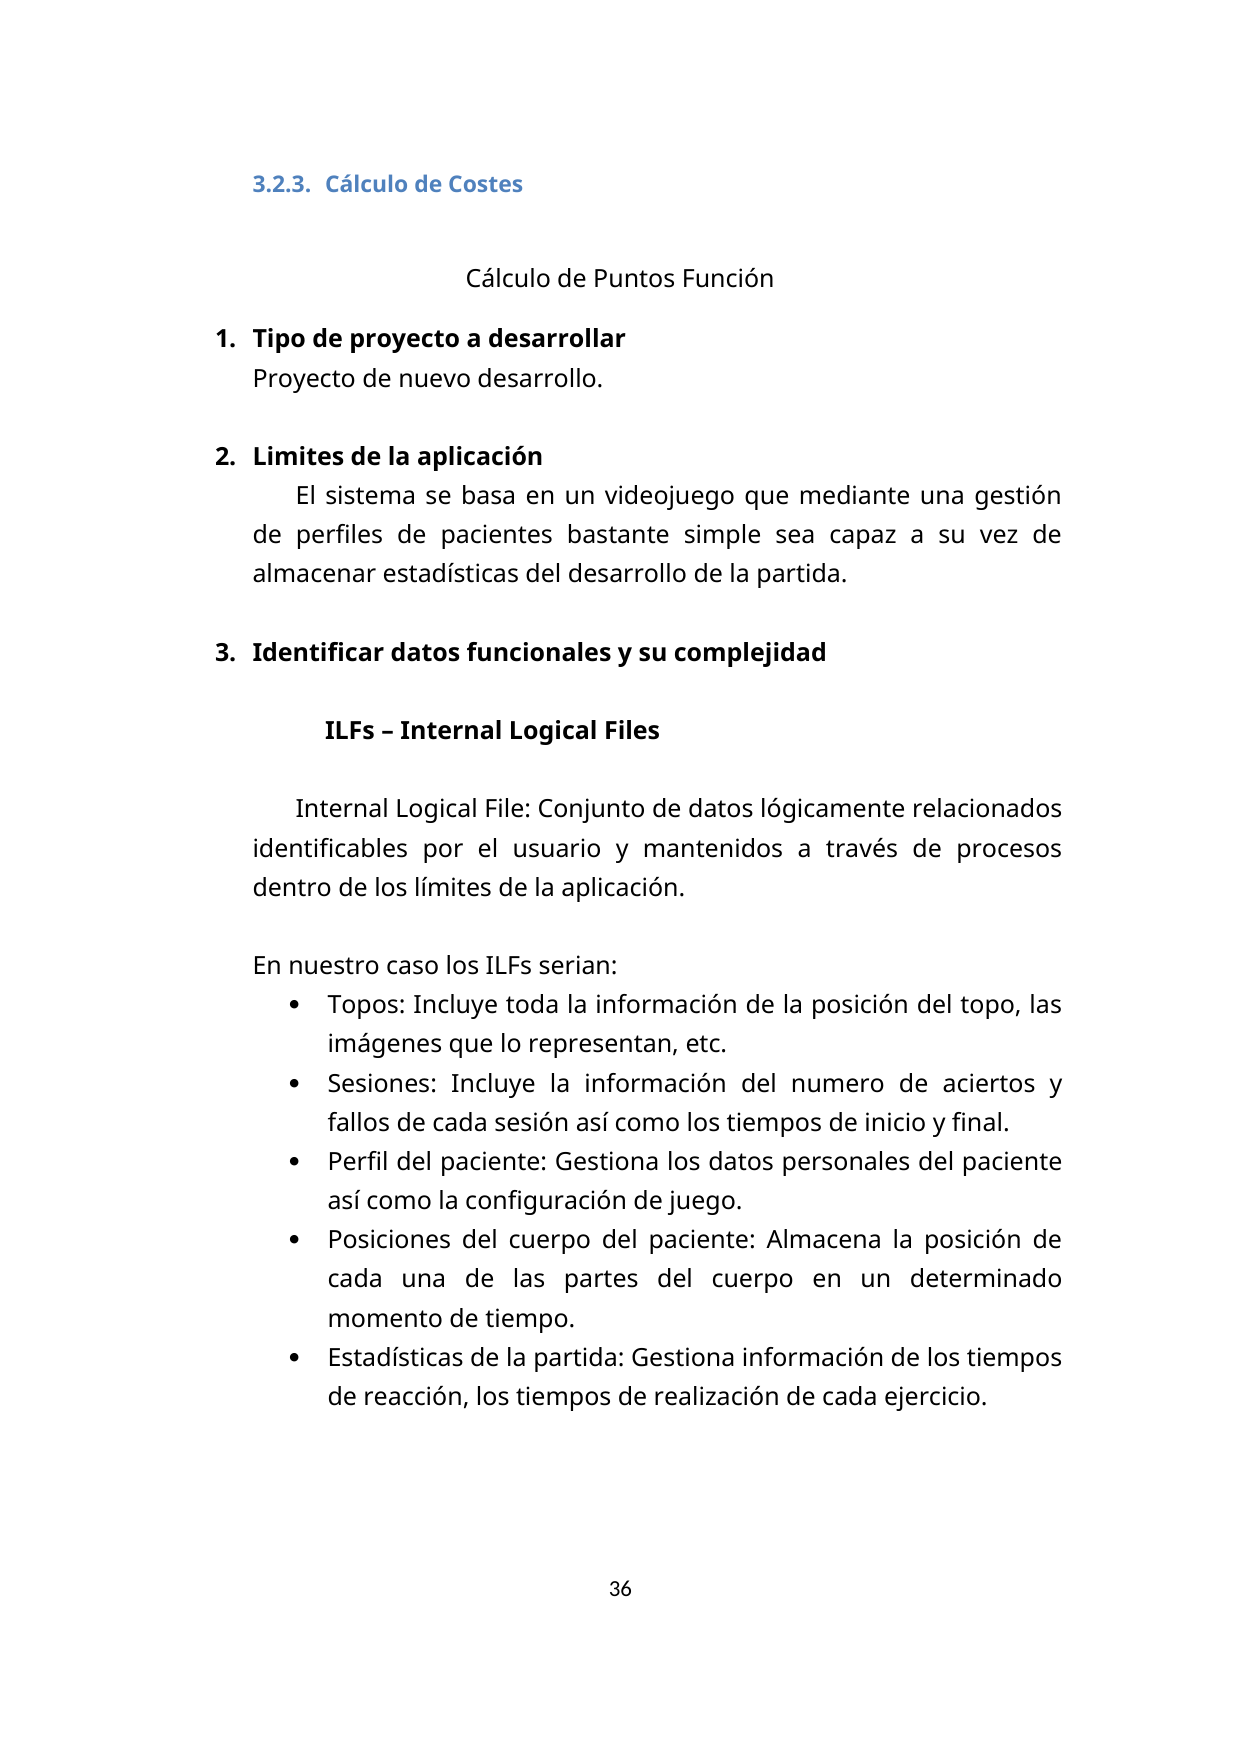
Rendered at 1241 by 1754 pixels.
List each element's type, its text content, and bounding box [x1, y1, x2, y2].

list Sesiones: Incluye la información del numero de aciertos y fallos de cada sesión así como los tiempos de inicio y final. [290, 1065, 1063, 1138]
text Cálculo de Puntos Función [177, 261, 1063, 295]
list En nuestro caso los ILFs serian: [252, 948, 1063, 982]
list Proyecto de nuevo desarrollo. [252, 360, 1063, 394]
list ILFs – Internal Logical Files [252, 713, 1063, 747]
list El sistema se basa en un videojuego que mediante una gestión de perfiles de pacientes bastante simple sea capaz a su vez de almacenar estadísticas del desarrollo de la partida. [252, 478, 1063, 590]
list Tipo de proyecto a desarrollar [215, 321, 1063, 355]
list Topos: Incluye toda la información de la posición del topo, las imágenes que lo representan, etc. [290, 987, 1063, 1060]
subtitle Cálculo de Costes [252, 168, 1063, 200]
list Limites de la aplicación [215, 439, 1063, 473]
list Identificar datos funcionales y su complejidad [215, 634, 1063, 668]
list Estadísticas de la partida: Gestiona información de los tiempos de reacción, los tiempos de realización de cada ejercicio. [290, 1339, 1063, 1413]
list Posiciones del cuerpo del paciente: Almacena la posición de cada una de las partes del cuerpo en un determinado momento de tiempo. [290, 1222, 1063, 1334]
list Internal Logical File: Conjunto de datos lógicamente relacionados identificables por el usuario y mantenidos a través de procesos dentro de los límites de la aplicación. [252, 791, 1063, 903]
list Perfil del paciente: Gestiona los datos personales del paciente así como la configuración de juego. [290, 1144, 1063, 1217]
